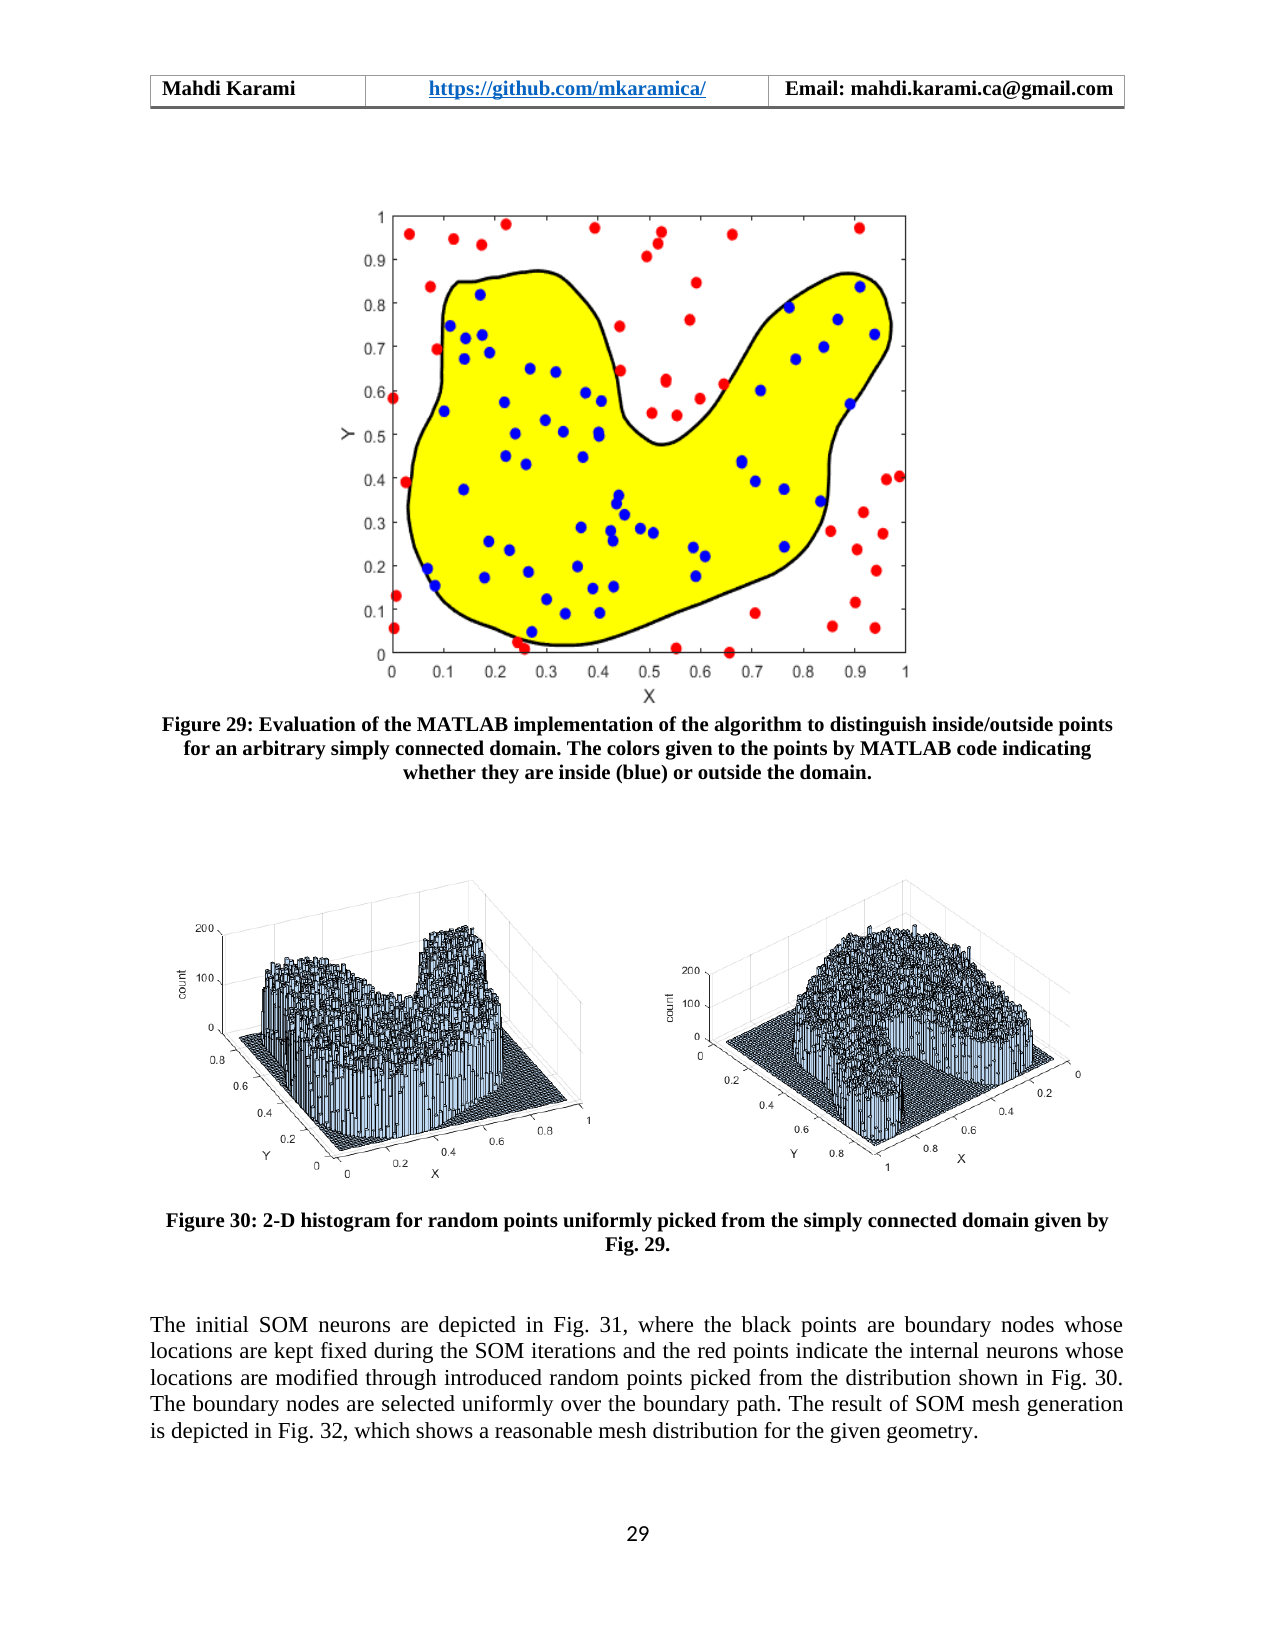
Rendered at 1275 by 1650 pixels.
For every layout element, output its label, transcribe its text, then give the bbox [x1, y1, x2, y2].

table_header [638, 829, 1125, 1208]
picture [306, 176, 969, 712]
text Figure 29: Evaluation of the MATLAB implementation of the algorithm to distinguish inside/outside points for an arbitrary simply connected domain. The colors given to the points by MATLAB code indicating whether they are inside (blue) or outside the domain. [150, 712, 1125, 784]
picture [161, 854, 627, 1196]
picture [648, 854, 1114, 1192]
table_header [150, 829, 637, 1208]
text Figure 30: 2-D histogram for random points uniformly picked from the simply connected domain given by Fig. 29. [150, 1208, 1125, 1256]
text The initial SOM neurons are depicted in Fig. 31, where the black points are boundary nodes whose locations are kept fixed during the SOM iterations and the red points indicate the internal neurons whose locations are modified through introduced random points picked from the distribution shown in Fig. 30. The boundary nodes are selected uniformly over the boundary path. The result of SOM mesh generation is depicted in Fig. 32, which shows a reasonable mesh distribution for the given geometry. [150, 1311, 1125, 1443]
